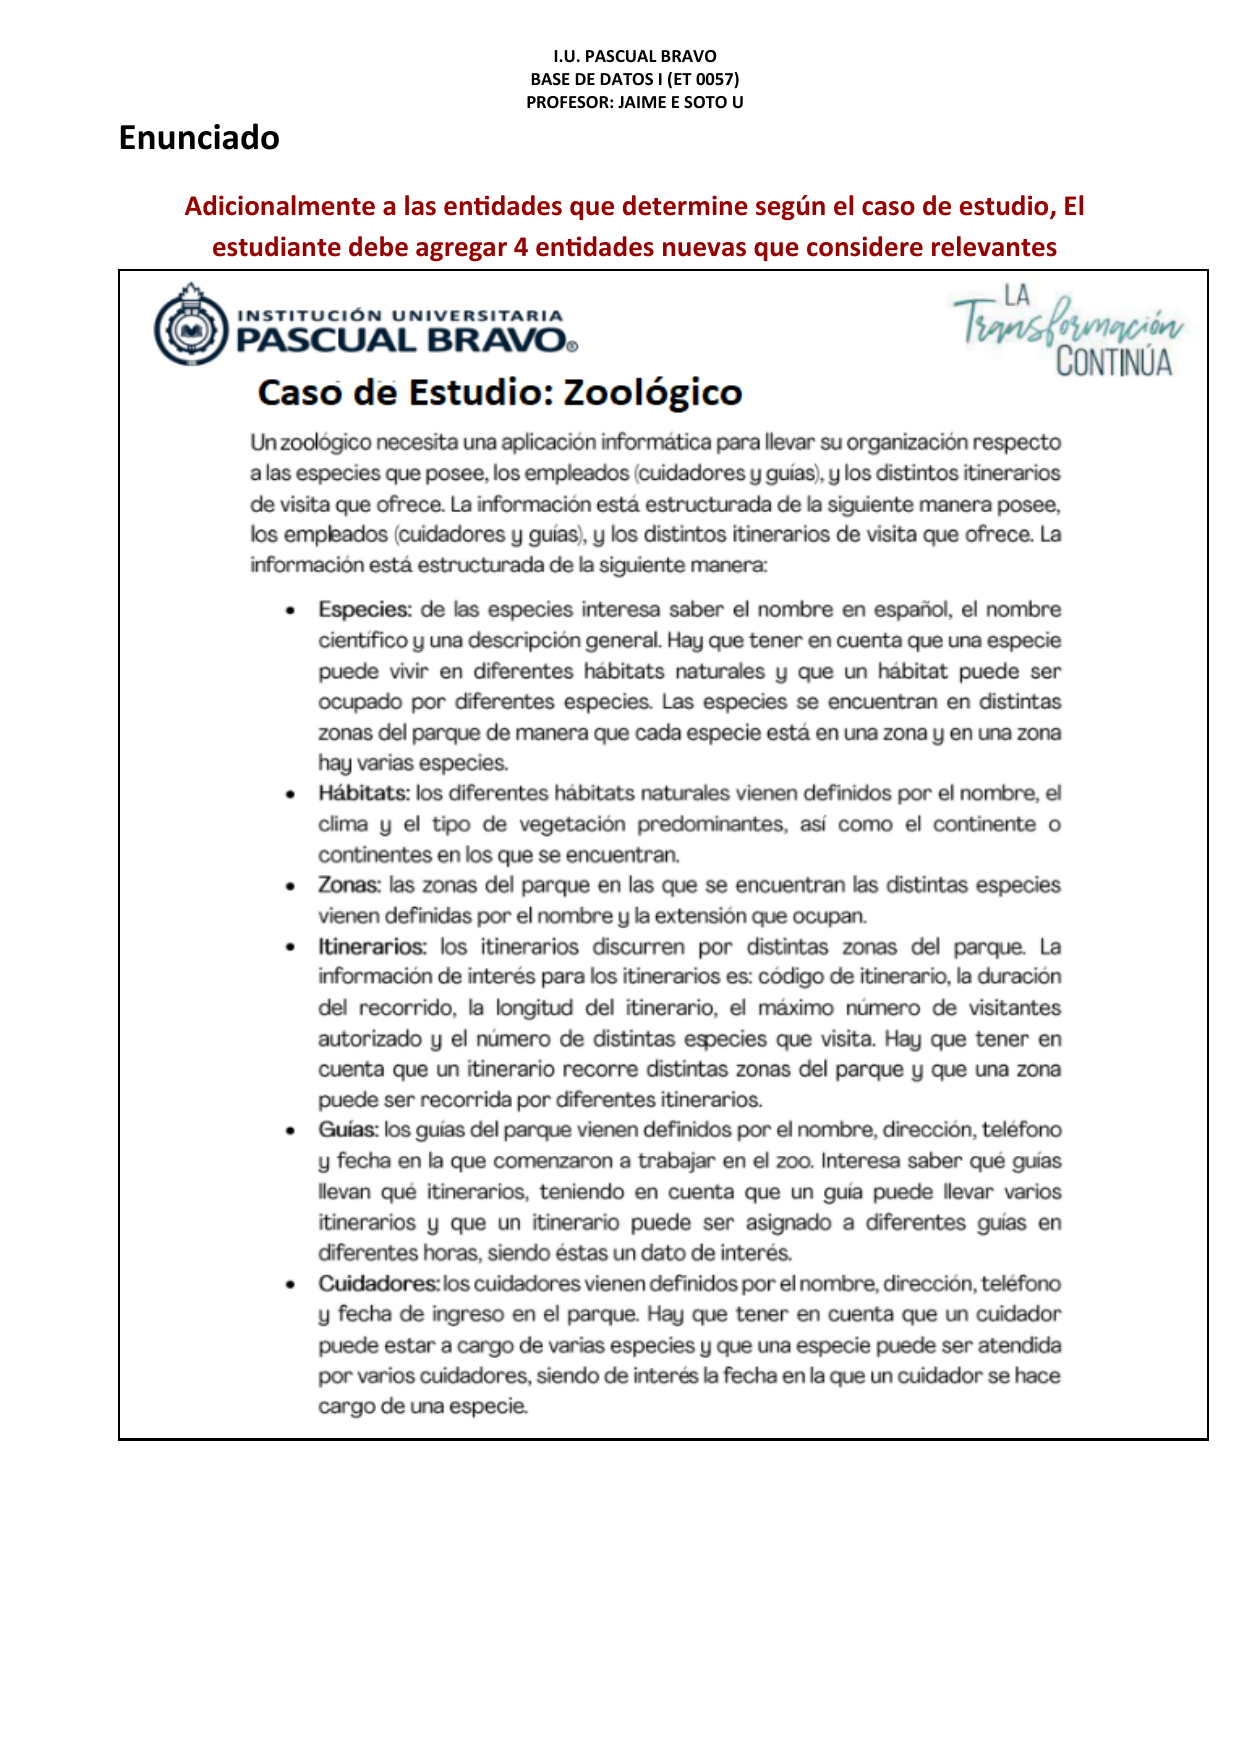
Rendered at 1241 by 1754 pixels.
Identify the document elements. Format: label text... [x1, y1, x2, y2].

picture [120, 271, 1207, 1438]
text Enunciado [118, 113, 1152, 159]
text Adicionalmente a las entidades que determine según el caso de estudio, El estudiante debe agregar 4 entidades nuevas que considere relevantes [118, 187, 1152, 263]
